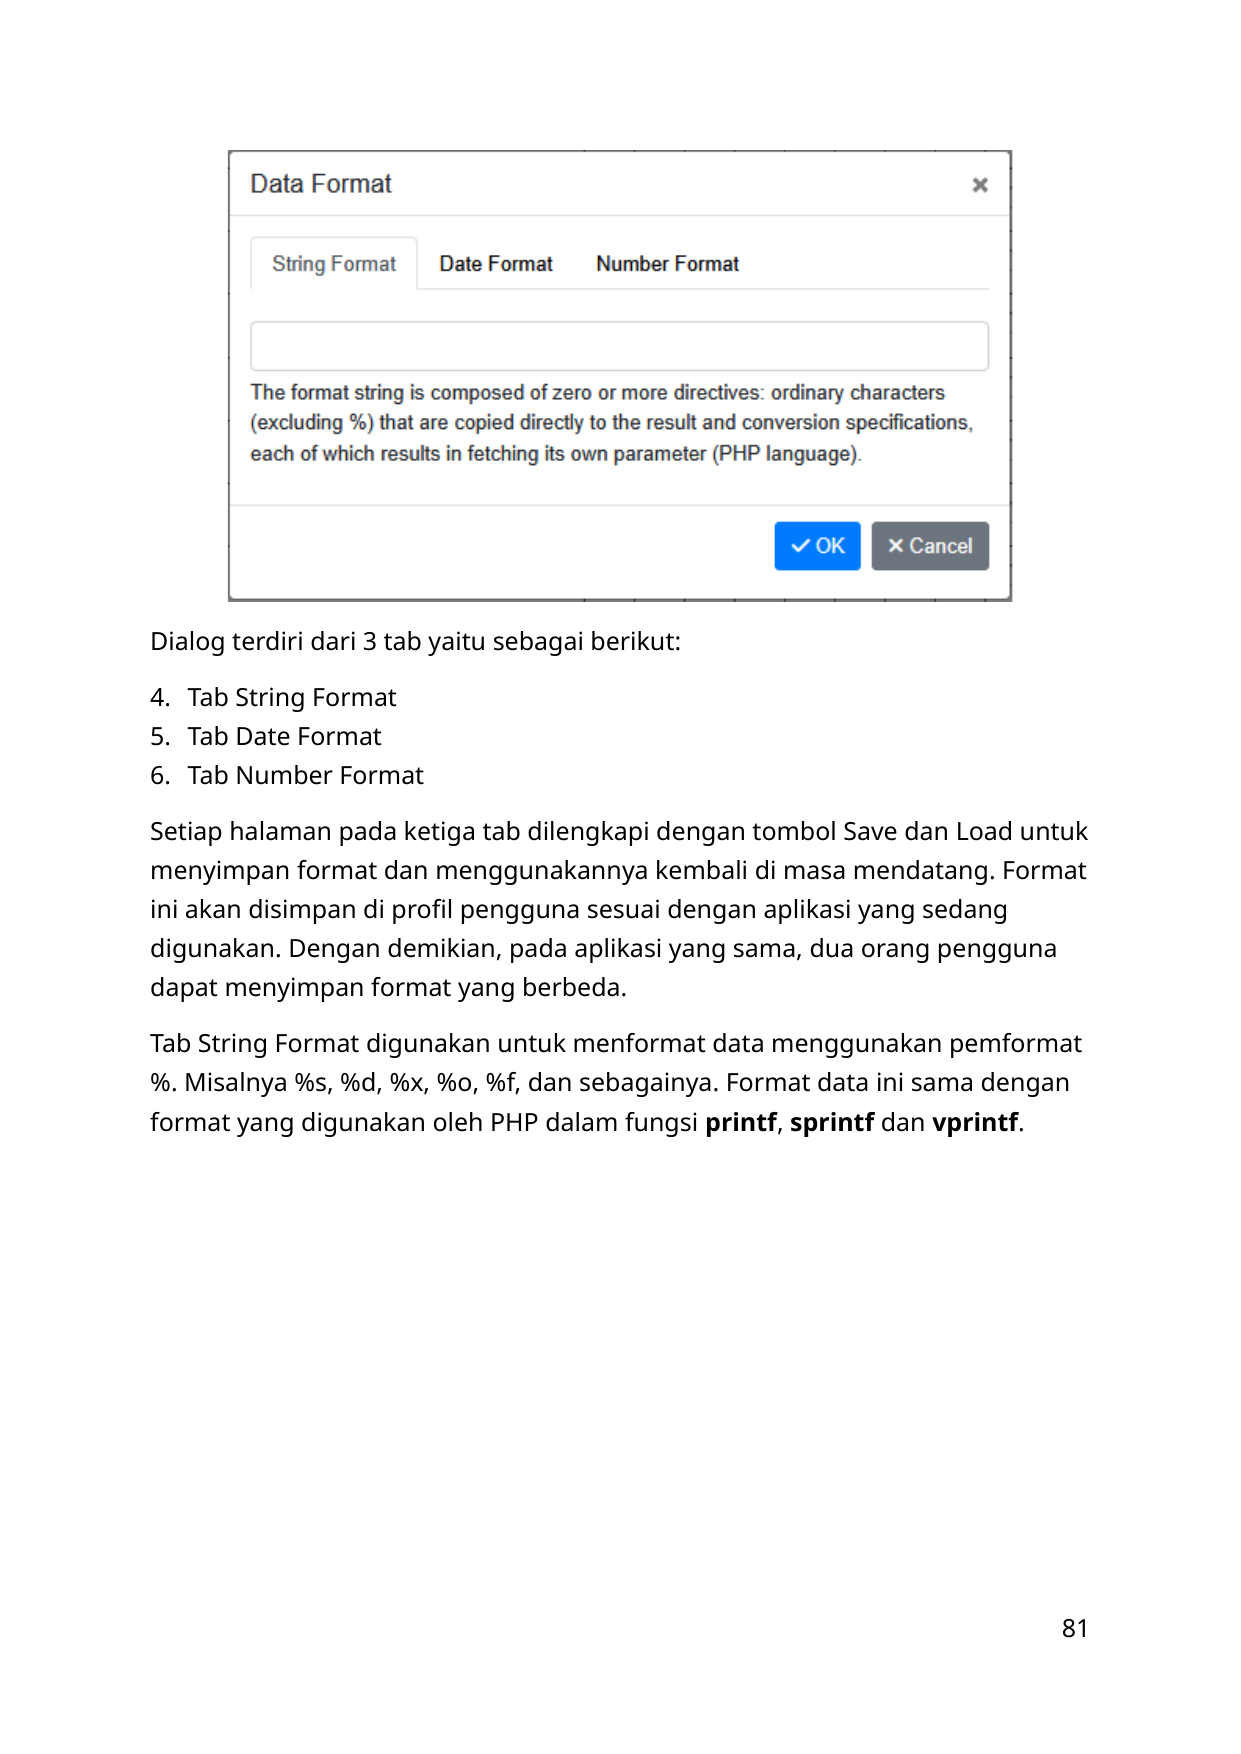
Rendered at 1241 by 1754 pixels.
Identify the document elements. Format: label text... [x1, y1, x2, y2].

picture [227, 150, 1013, 602]
list Tab Number Format [150, 758, 1090, 792]
text Setiap halaman pada ketiga tab dilengkapi dengan tombol Save dan Load untuk menyimpan format dan menggunakannya kembali di masa mendatang. Format ini akan disimpan di profil pengguna sesuai dengan aplikasi yang sedang digunakan. Dengan demikian, pada aplikasi yang sama, dua orang pengguna dapat menyimpan format yang berbeda. [150, 813, 1090, 1004]
text Tab String Format digunakan untuk menformat data menggunakan pemformat %. Misalnya %s, %d, %x, %o, %f, dan sebagainya. Format data ini sama dengan format yang digunakan oleh PHP dalam fungsi printf, sprintf dan vprintf. [150, 1026, 1090, 1138]
list Tab String Format [150, 679, 1090, 713]
text Dialog terdiri dari 3 tab yaitu sebagai berikut: [150, 623, 1090, 657]
list Tab Date Format [150, 718, 1090, 752]
